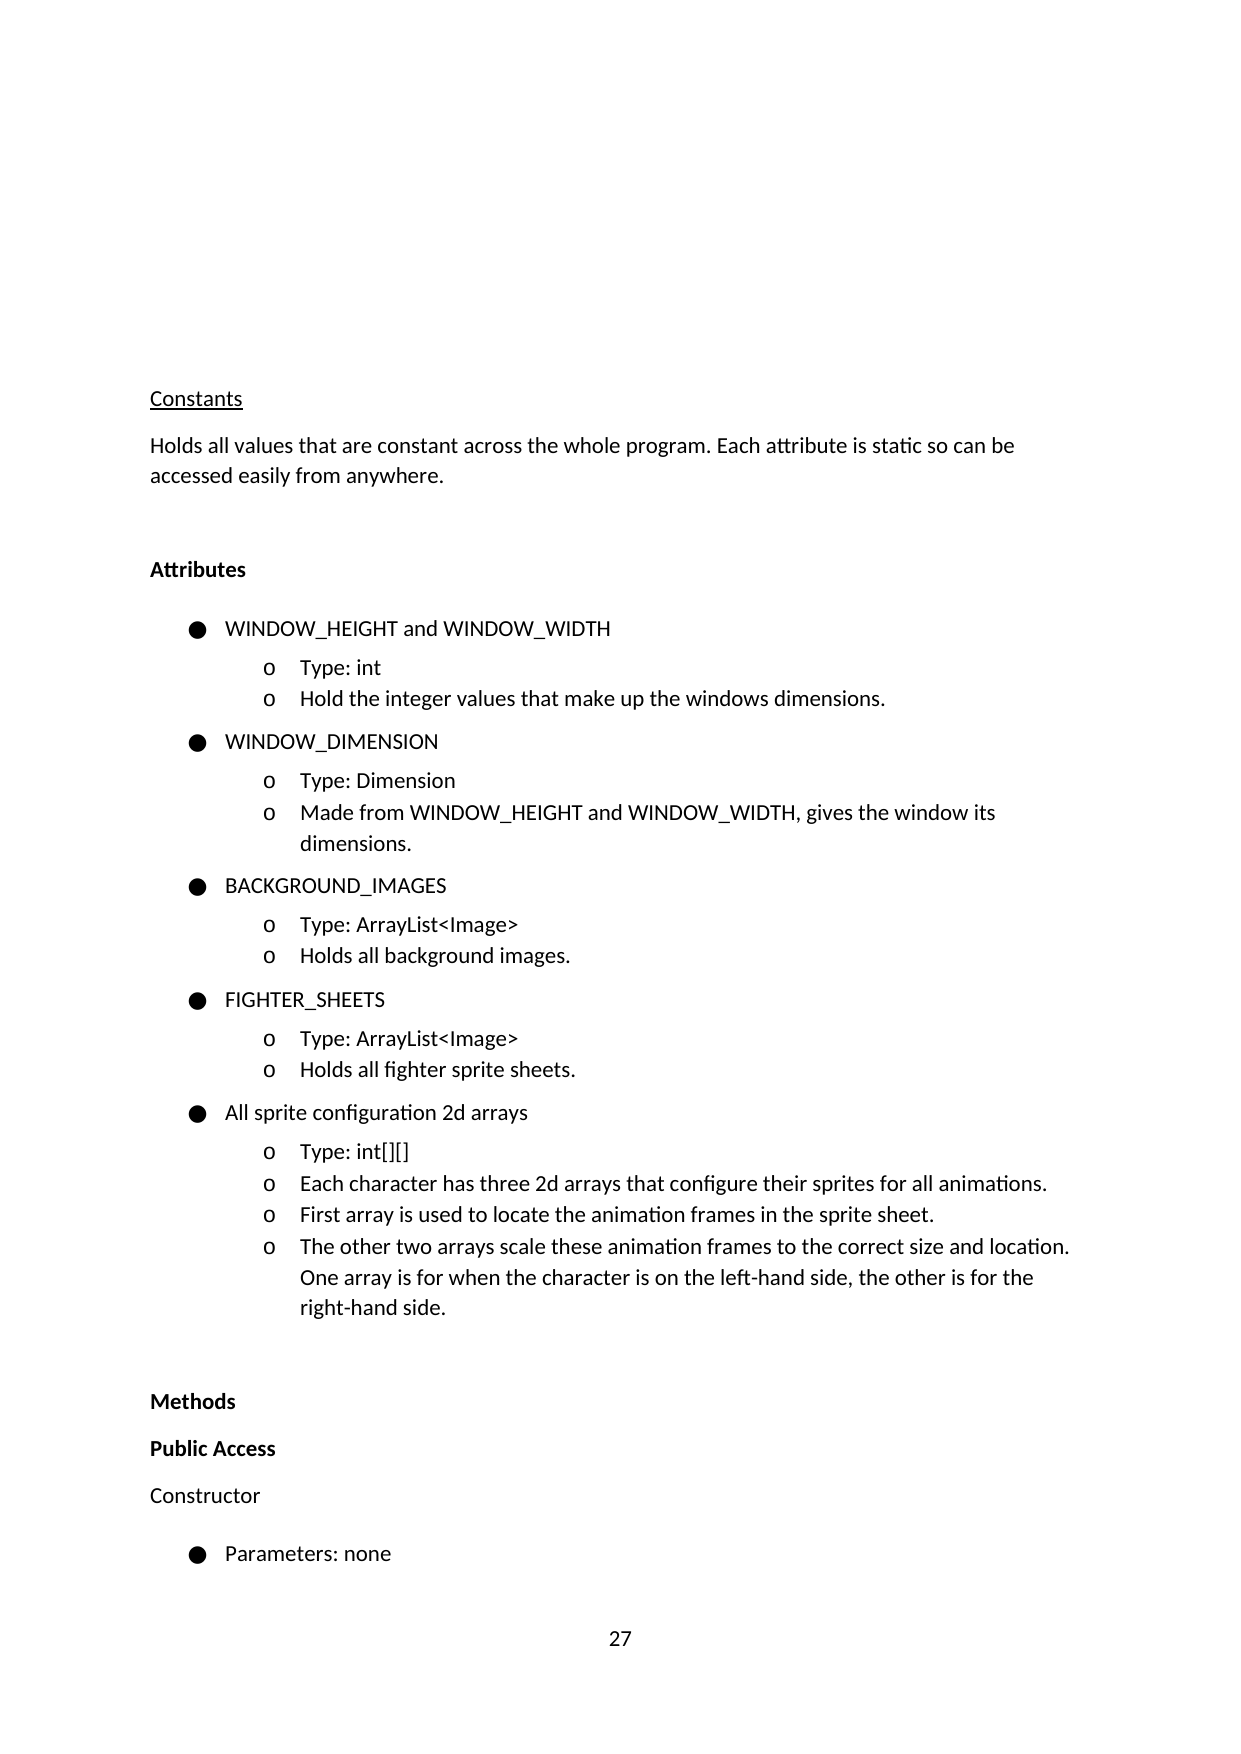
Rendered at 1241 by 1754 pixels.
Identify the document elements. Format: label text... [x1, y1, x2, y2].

list Type: Dimension [262, 766, 1090, 796]
list Type: ArrayList<Image> [262, 1024, 1090, 1053]
text Constructor [150, 1481, 1090, 1509]
list Parameters: none [187, 1528, 1090, 1575]
list Holds all fighter sprite sheets. [262, 1055, 1090, 1084]
text Public Access [150, 1434, 1090, 1462]
text Methods [150, 1387, 1090, 1415]
text Holds all values that are constant across the whole program. Each attribute is static so can be accessed easily from anywhere. [150, 431, 1090, 489]
list WINDOW_DIMENSION [187, 716, 1090, 763]
list All sprite configuration 2d arrays [187, 1087, 1090, 1134]
list First array is used to locate the animation frames in the sprite sheet. [262, 1200, 1090, 1229]
text Attributes [150, 555, 1090, 583]
list Holds all background images. [262, 942, 1090, 971]
list WINDOW_HEIGHT and WINDOW_WIDTH [187, 602, 1090, 649]
list Type: int [262, 653, 1090, 682]
list The other two arrays scale these animation frames to the correct size and location. One array is for when the character is on the left-hand side, the other is for the right-hand side. [262, 1232, 1090, 1321]
list FIGHTER_SHEETS [187, 973, 1090, 1020]
list Hold the integer values that make up the windows dimensions. [262, 684, 1090, 713]
list Type: int[][] [262, 1137, 1090, 1167]
list Type: ArrayList<Image> [262, 910, 1090, 939]
list BACKGROUND_IMAGES [187, 859, 1090, 906]
list Made from WINDOW_HEIGHT and WINDOW_WIDTH, gives the window its dimensions. [262, 798, 1090, 857]
text Constants [150, 384, 1090, 412]
list Each character has three 2d arrays that configure their sprites for all animations. [262, 1169, 1090, 1198]
